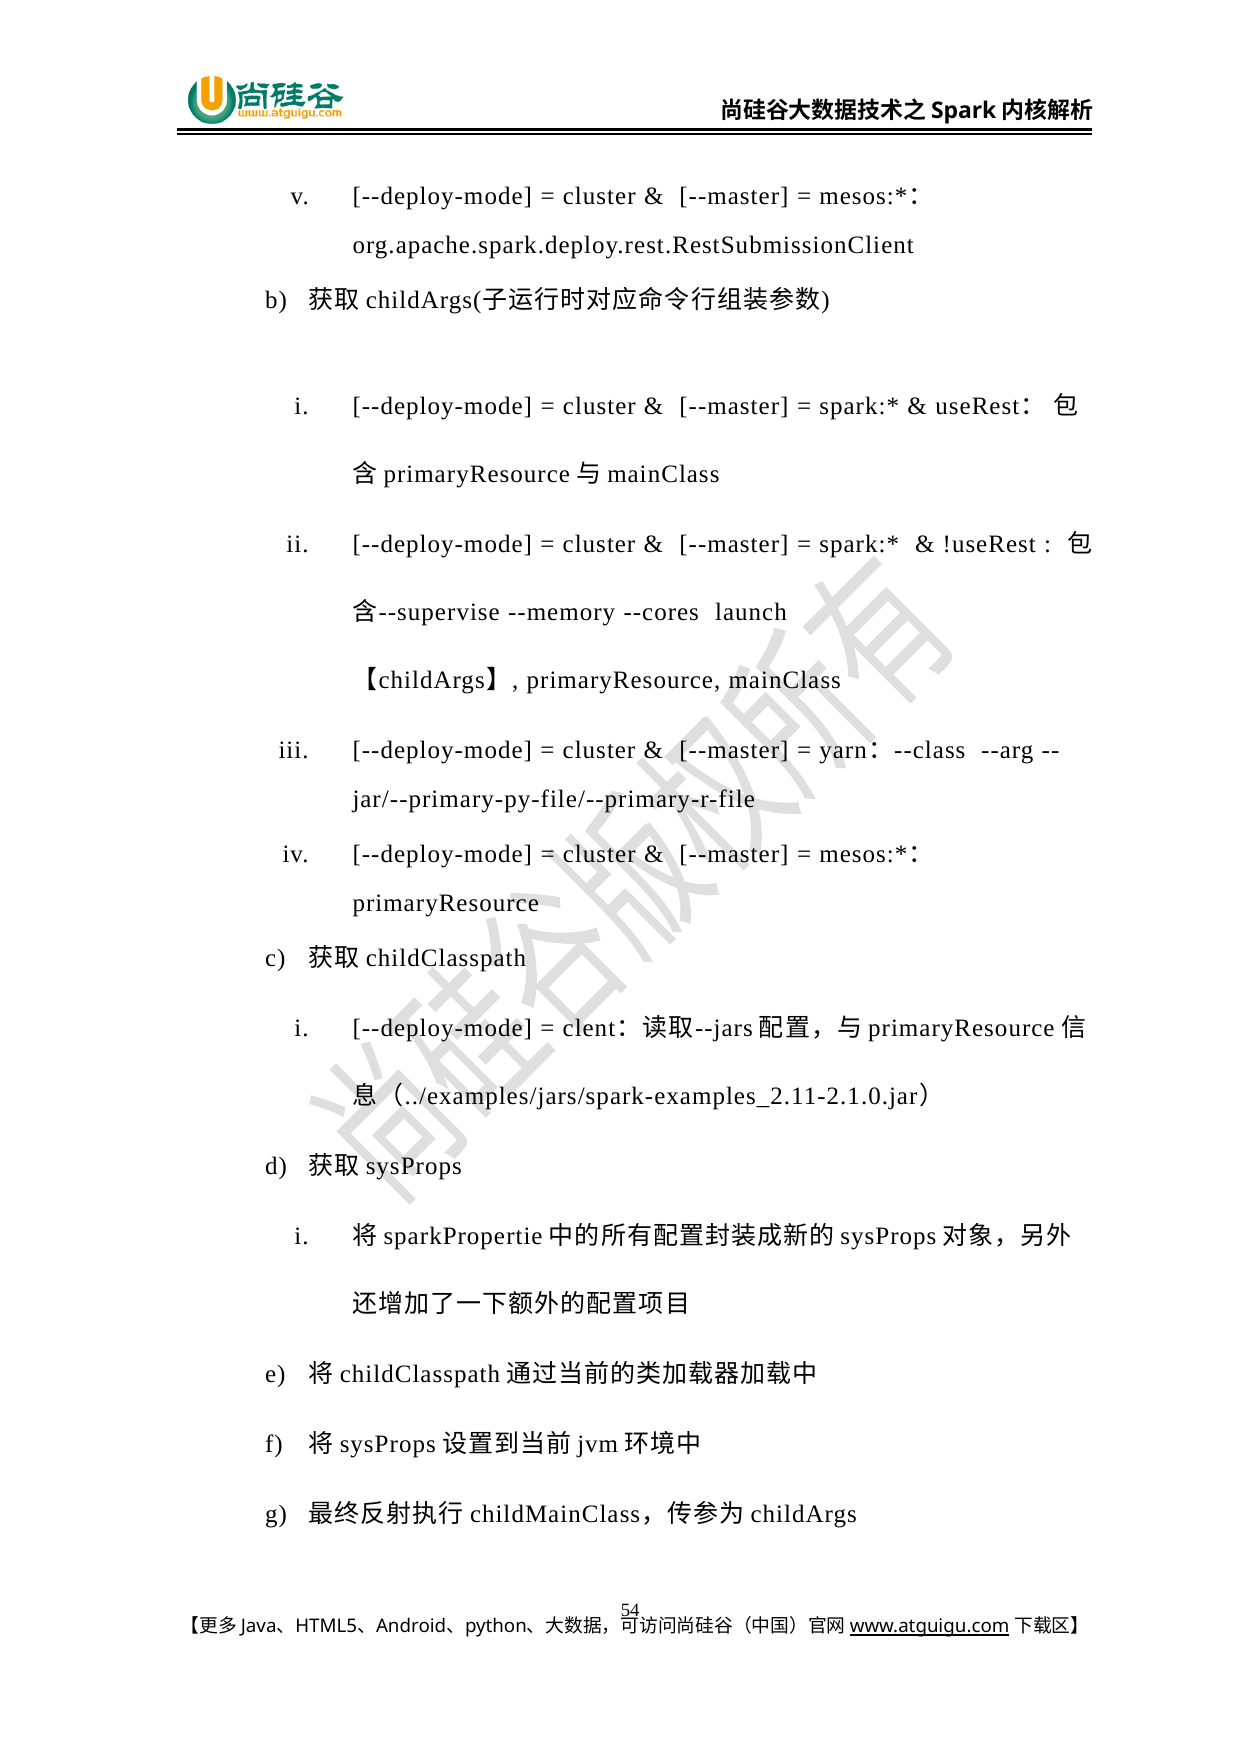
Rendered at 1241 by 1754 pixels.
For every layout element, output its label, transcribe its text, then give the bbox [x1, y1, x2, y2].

list 将sparkPropertie中的所有配置封装成新的sysProps对象，另外还增加了一下额外的配置项目 [308, 1199, 1092, 1335]
list [--deploy-mode] = cluster & [--master] = mesos:*： org.apache.spark.deploy.rest.RestSubmissionClient [308, 160, 1092, 262]
list 获取sysProps [265, 1129, 1092, 1197]
list 将childClasspath通过当前的类加载器加载中 [265, 1337, 1092, 1405]
list 获取childArgs(子运行时对应命令行组装参数) [265, 264, 1092, 332]
list [--deploy-mode] = cluster & [--master] = spark:* & useRest： 包含primaryResource与mainClass [308, 370, 1092, 506]
list 将sysProps设置到当前jvm环境中 [265, 1407, 1092, 1475]
list 获取childClasspath [265, 922, 1092, 989]
picture [177, 68, 362, 128]
list [--deploy-mode] = cluster & [--master] = yarn：--class --arg --jar/--primary-py-file/--primary-r-file [308, 714, 1092, 816]
list [--deploy-mode] = cluster & [--master] = mesos:*： primaryResource [308, 818, 1092, 919]
list 最终反射执行childMainClass，传参为childArgs [265, 1477, 1092, 1545]
list [--deploy-mode] = cluster & [--master] = spark:* & !useRest : 包含--supervise --memory --cores launch 【childArgs】, primaryResource, mainClass [308, 508, 1092, 712]
list [--deploy-mode] = clent：读取--jars配置，与primaryResource信息（../examples/jars/spark-examples_2.11-2.1.0.jar） [308, 992, 1092, 1127]
